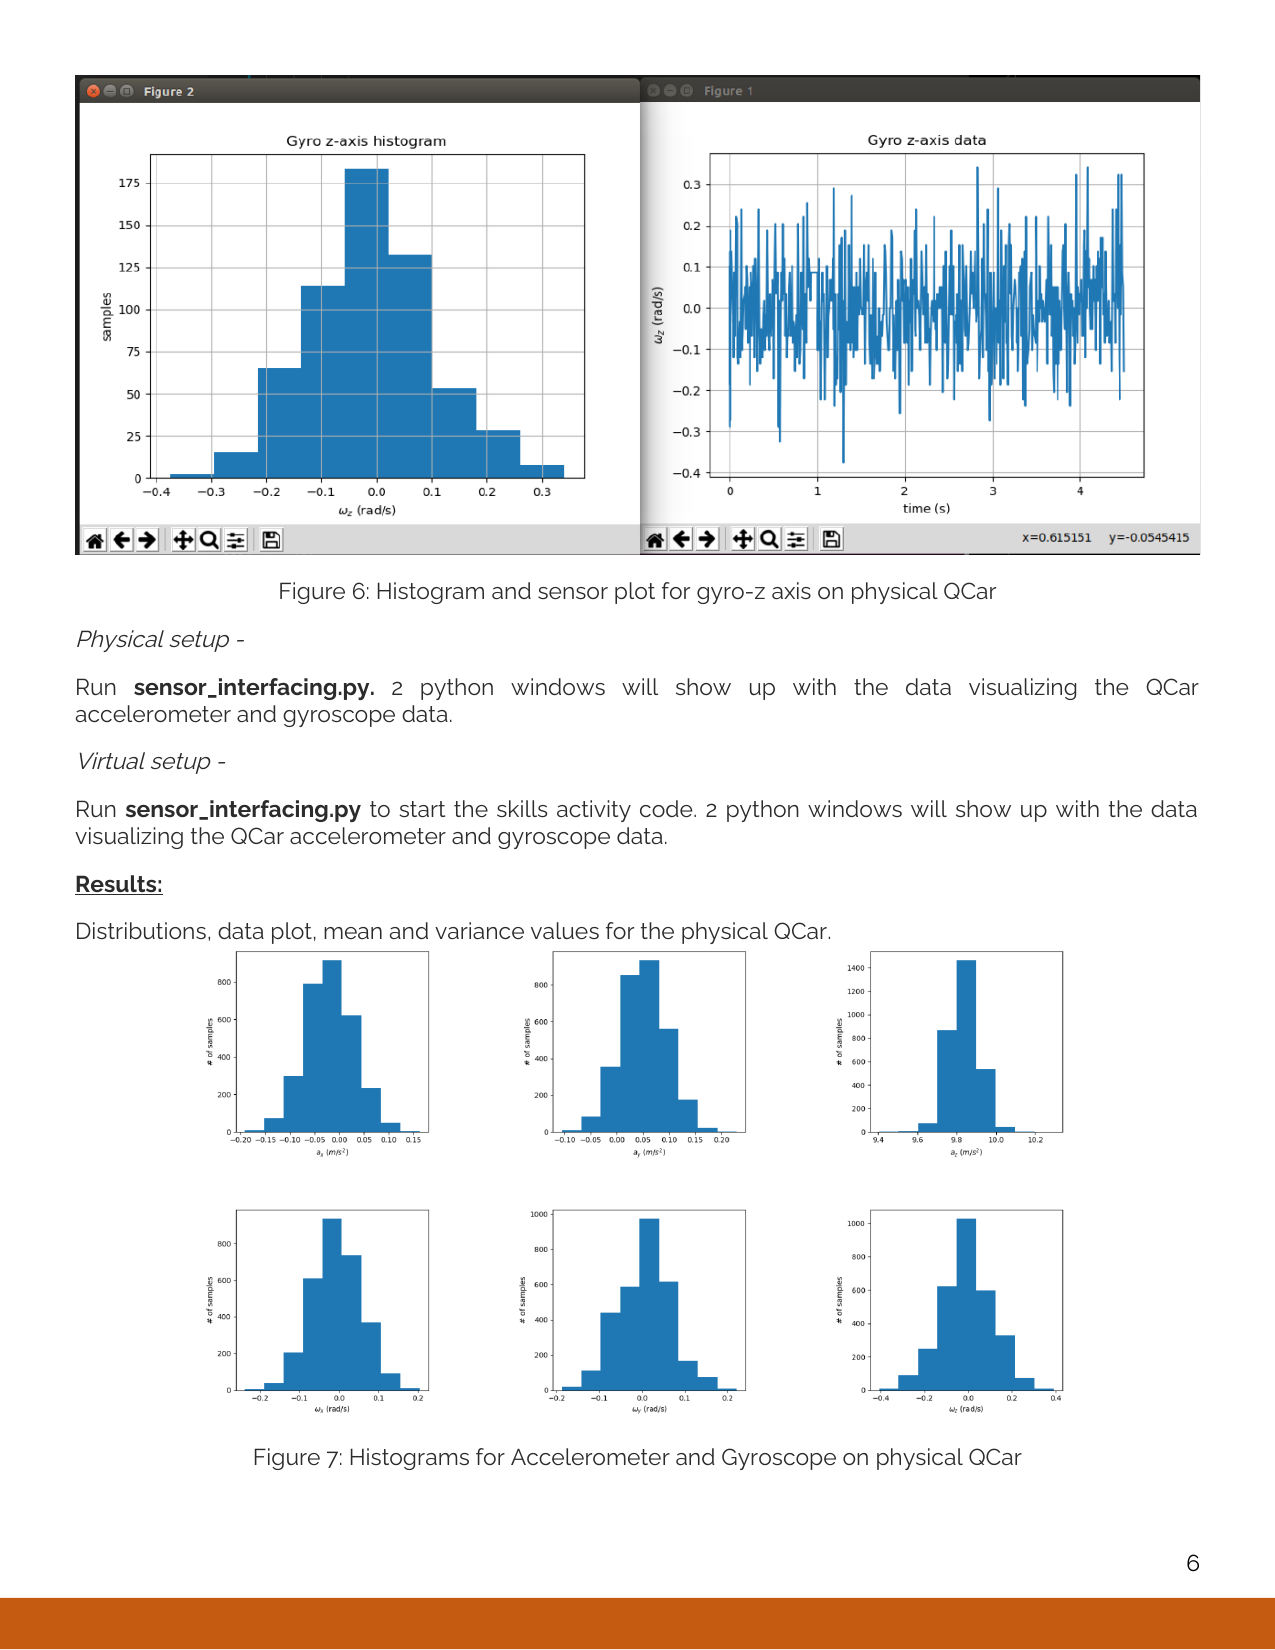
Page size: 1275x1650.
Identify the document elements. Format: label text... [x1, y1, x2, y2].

text Results: [75, 870, 1200, 897]
text Run sensor_interfacing.py. 2 python windows will show up with the data visualizing the QCar accelerometer and gyroscope data. [75, 673, 1200, 727]
text Virtual setup - [75, 748, 1200, 775]
text Distributions, data plot, mean and variance values for the physical QCar. [75, 918, 1200, 945]
text Figure 6: Histogram and sensor plot for gyro-z axis on physical QCar [75, 578, 1200, 605]
picture [197, 945, 1078, 1422]
text Physical setup - [75, 626, 1200, 653]
picture [75, 75, 1200, 555]
text Run sensor_interfacing.py to start the skills activity code. 2 python windows will show up with the data visualizing the QCar accelerometer and gyroscope data. [75, 796, 1200, 849]
text Figure 7: Histograms for Accelerometer and Gyroscope on physical QCar [75, 1444, 1200, 1471]
